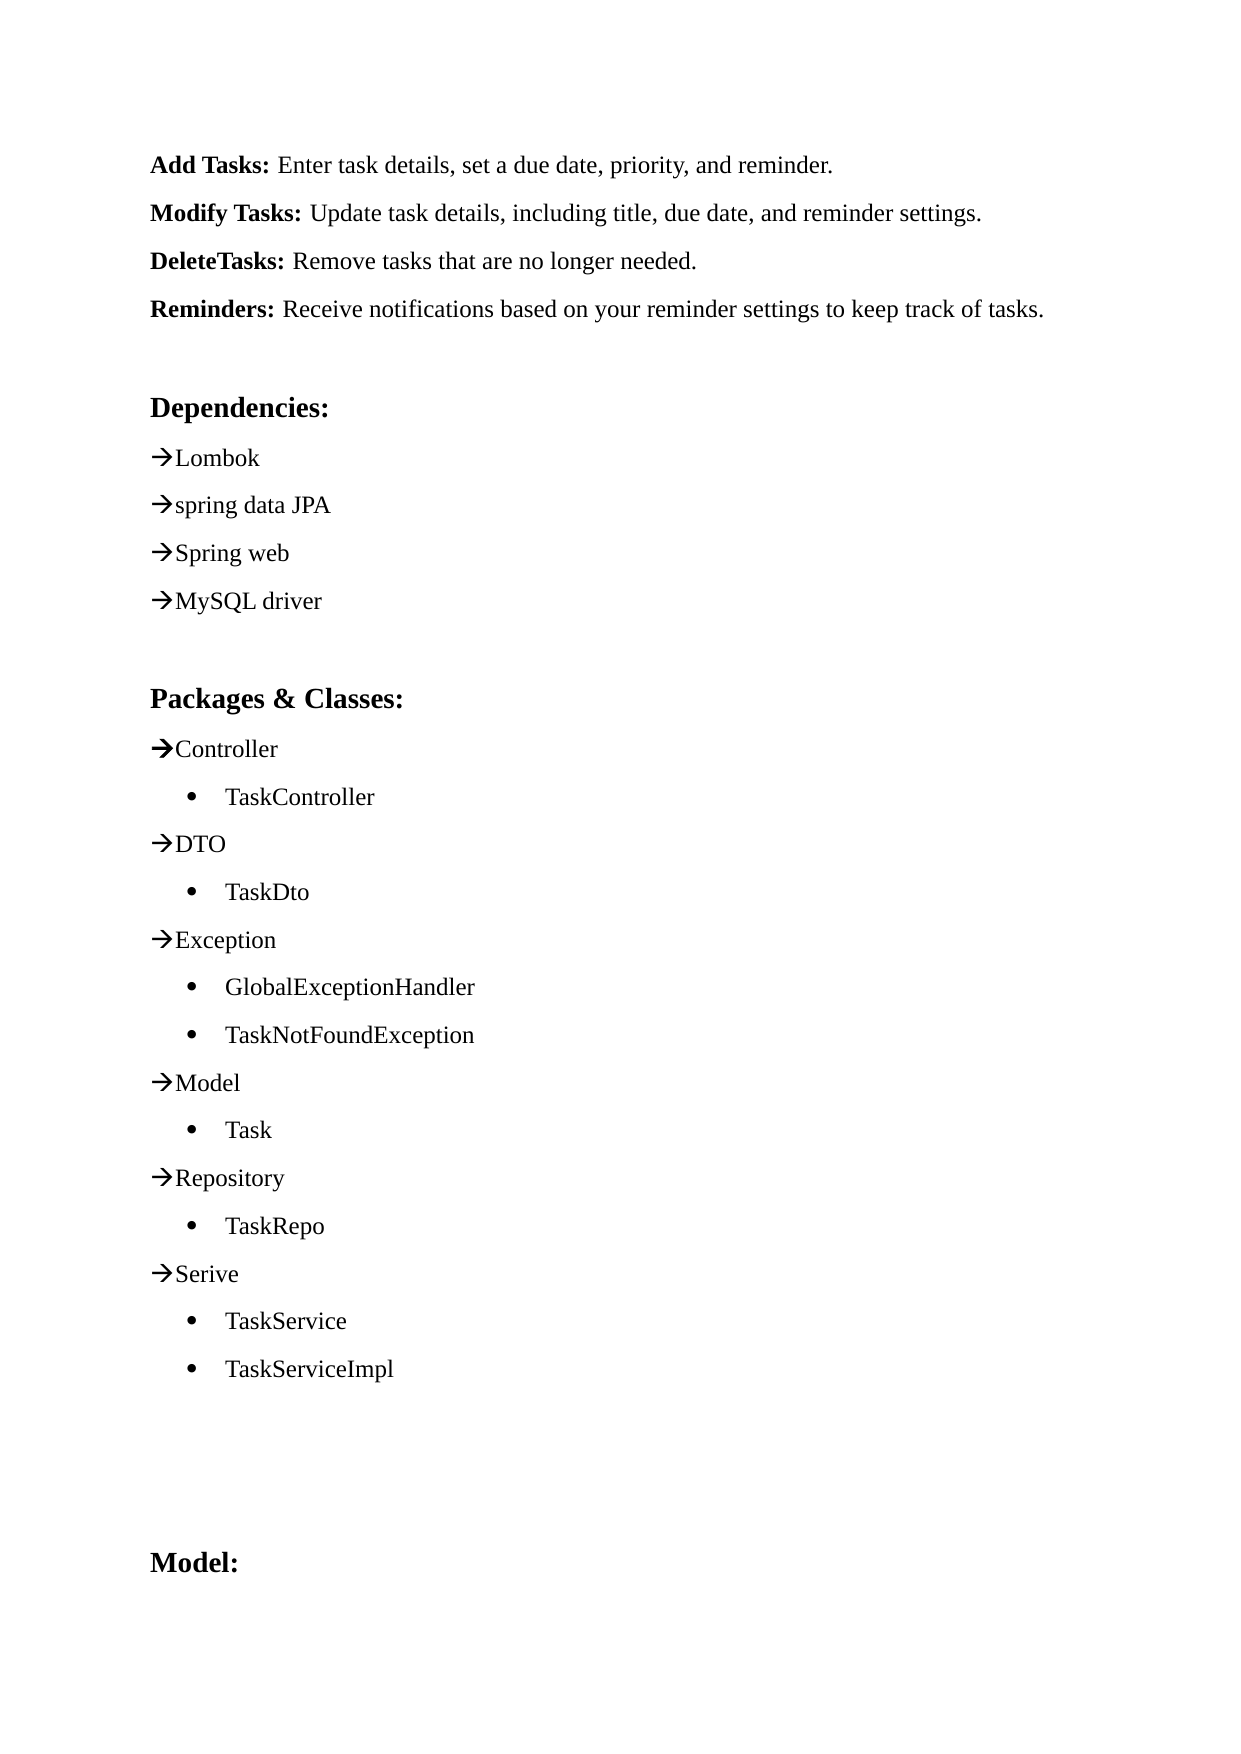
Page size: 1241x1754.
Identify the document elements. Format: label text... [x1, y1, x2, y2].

text Model: [150, 1545, 1090, 1578]
text Packages & Classes: [150, 681, 1090, 715]
list TaskNotFoundException [187, 1020, 1090, 1049]
text Add Tasks: Enter task details, set a due date, priority, and reminder. [150, 150, 1090, 179]
text Spring web [150, 538, 1090, 567]
list GlobalExceptionHandler [187, 972, 1090, 1001]
text Modify Tasks: Update task details, including title, due date, and reminder settings. [150, 198, 1090, 227]
list TaskController [187, 782, 1090, 810]
text spring data JPA [150, 490, 1090, 519]
text DeleteTasks: Remove tasks that are no longer needed. [150, 246, 1090, 275]
list TaskServiceImpl [187, 1354, 1090, 1383]
list TaskService [187, 1306, 1090, 1335]
text Model [150, 1068, 1090, 1097]
text Controller [150, 734, 1090, 763]
text Reminders: Receive notifications based on your reminder settings to keep track of tasks. [150, 294, 1090, 323]
list Task [187, 1116, 1090, 1144]
text DTO [150, 829, 1090, 858]
text Serive [150, 1259, 1090, 1287]
list TaskDto [187, 877, 1090, 906]
text Exception [150, 925, 1090, 953]
text Repository [150, 1163, 1090, 1192]
text Lombok [150, 443, 1090, 471]
list TaskRepo [187, 1211, 1090, 1240]
text Dependencies: [150, 390, 1090, 423]
text MySQL driver [150, 586, 1090, 614]
